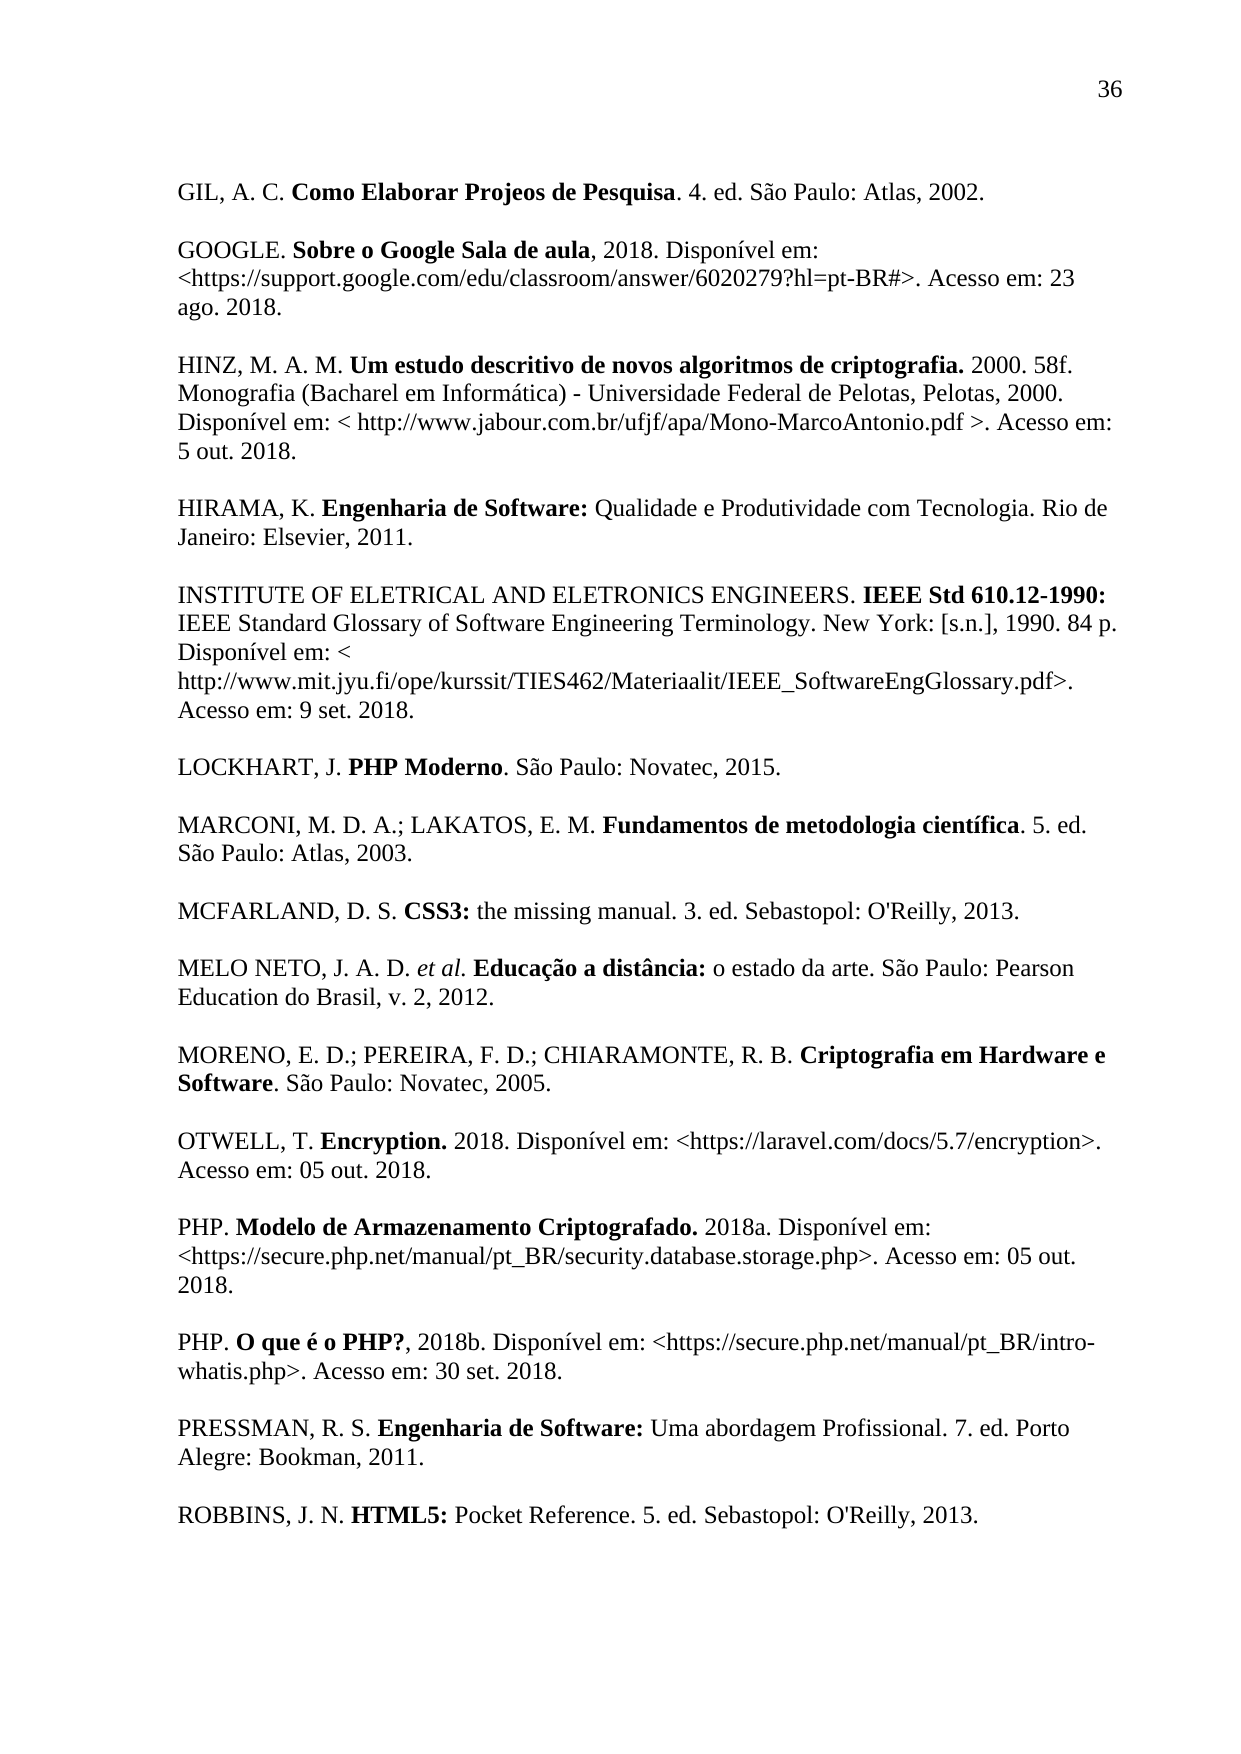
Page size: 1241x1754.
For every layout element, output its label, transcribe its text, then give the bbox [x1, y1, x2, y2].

text PRESSMAN, R. S. Engenharia de Software: Uma abordagem Profissional. 7. ed. Porto Alegre: Bookman, 2011. [177, 1413, 1122, 1471]
text MCFARLAND, D. S. CSS3: the missing manual. 3. ed. Sebastopol: O'Reilly, 2013. [177, 896, 1122, 925]
text GOOGLE. Sobre o Google Sala de aula, 2018. Disponível em: <https://support.google.com/edu/classroom/answer/6020279?hl=pt-BR#>. Acesso em: 23 ago. 2018. [177, 235, 1122, 321]
text MARCONI, M. D. A.; LAKATOS, E. M. Fundamentos de metodologia científica. 5. ed. São Paulo: Atlas, 2003. [177, 810, 1122, 867]
text HINZ, M. A. M. Um estudo descritivo de novos algoritmos de criptografia. 2000. 58f. Monografia (Bacharel em Informática) - Universidade Federal de Pelotas, Pelotas, 2000. Disponível em: < http://www.jabour.com.br/ufjf/apa/Mono-MarcoAntonio.pdf >. Acesso em: 5 out. 2018. [177, 350, 1122, 465]
text OTWELL, T. Encryption. 2018. Disponível em: <https://laravel.com/docs/5.7/encryption>. Acesso em: 05 out. 2018. [177, 1126, 1122, 1183]
text PHP. Modelo de Armazenamento Criptografado. 2018a. Disponível em: <https://secure.php.net/manual/pt_BR/security.database.storage.php>. Acesso em: 05 out. 2018. [177, 1212, 1122, 1298]
text ROBBINS, J. N. HTML5: Pocket Reference. 5. ed. Sebastopol: O'Reilly, 2013. [177, 1500, 1122, 1528]
text PHP. O que é o PHP?, 2018b. Disponível em: <https://secure.php.net/manual/pt_BR/intro-whatis.php>. Acesso em: 30 set. 2018. [177, 1327, 1122, 1385]
text MORENO, E. D.; PEREIRA, F. D.; CHIARAMONTE, R. B. Criptografia em Hardware e Software. São Paulo: Novatec, 2005. [177, 1040, 1122, 1097]
text MELO NETO, J. A. D. et al. Educação a distância: o estado da arte. São Paulo: Pearson Education do Brasil, v. 2, 2012. [177, 953, 1122, 1011]
text INSTITUTE OF ELETRICAL AND ELETRONICS ENGINEERS. IEEE Std 610.12-1990: IEEE Standard Glossary of Software Engineering Terminology. New York: [s.n.], 1990. 84 p. Disponível em: < http://www.mit.jyu.fi/ope/kurssit/TIES462/Materiaalit/IEEE_SoftwareEngGlossary.pdf>. Acesso em: 9 set. 2018. [177, 580, 1122, 723]
text HIRAMA, K. Engenharia de Software: Qualidade e Produtividade com Tecnologia. Rio de Janeiro: Elsevier, 2011. [177, 493, 1122, 551]
text LOCKHART, J. PHP Moderno. São Paulo: Novatec, 2015. [177, 752, 1122, 781]
text GIL, A. C. Como Elaborar Projeos de Pesquisa. 4. ed. São Paulo: Atlas, 2002. [177, 177, 1122, 206]
